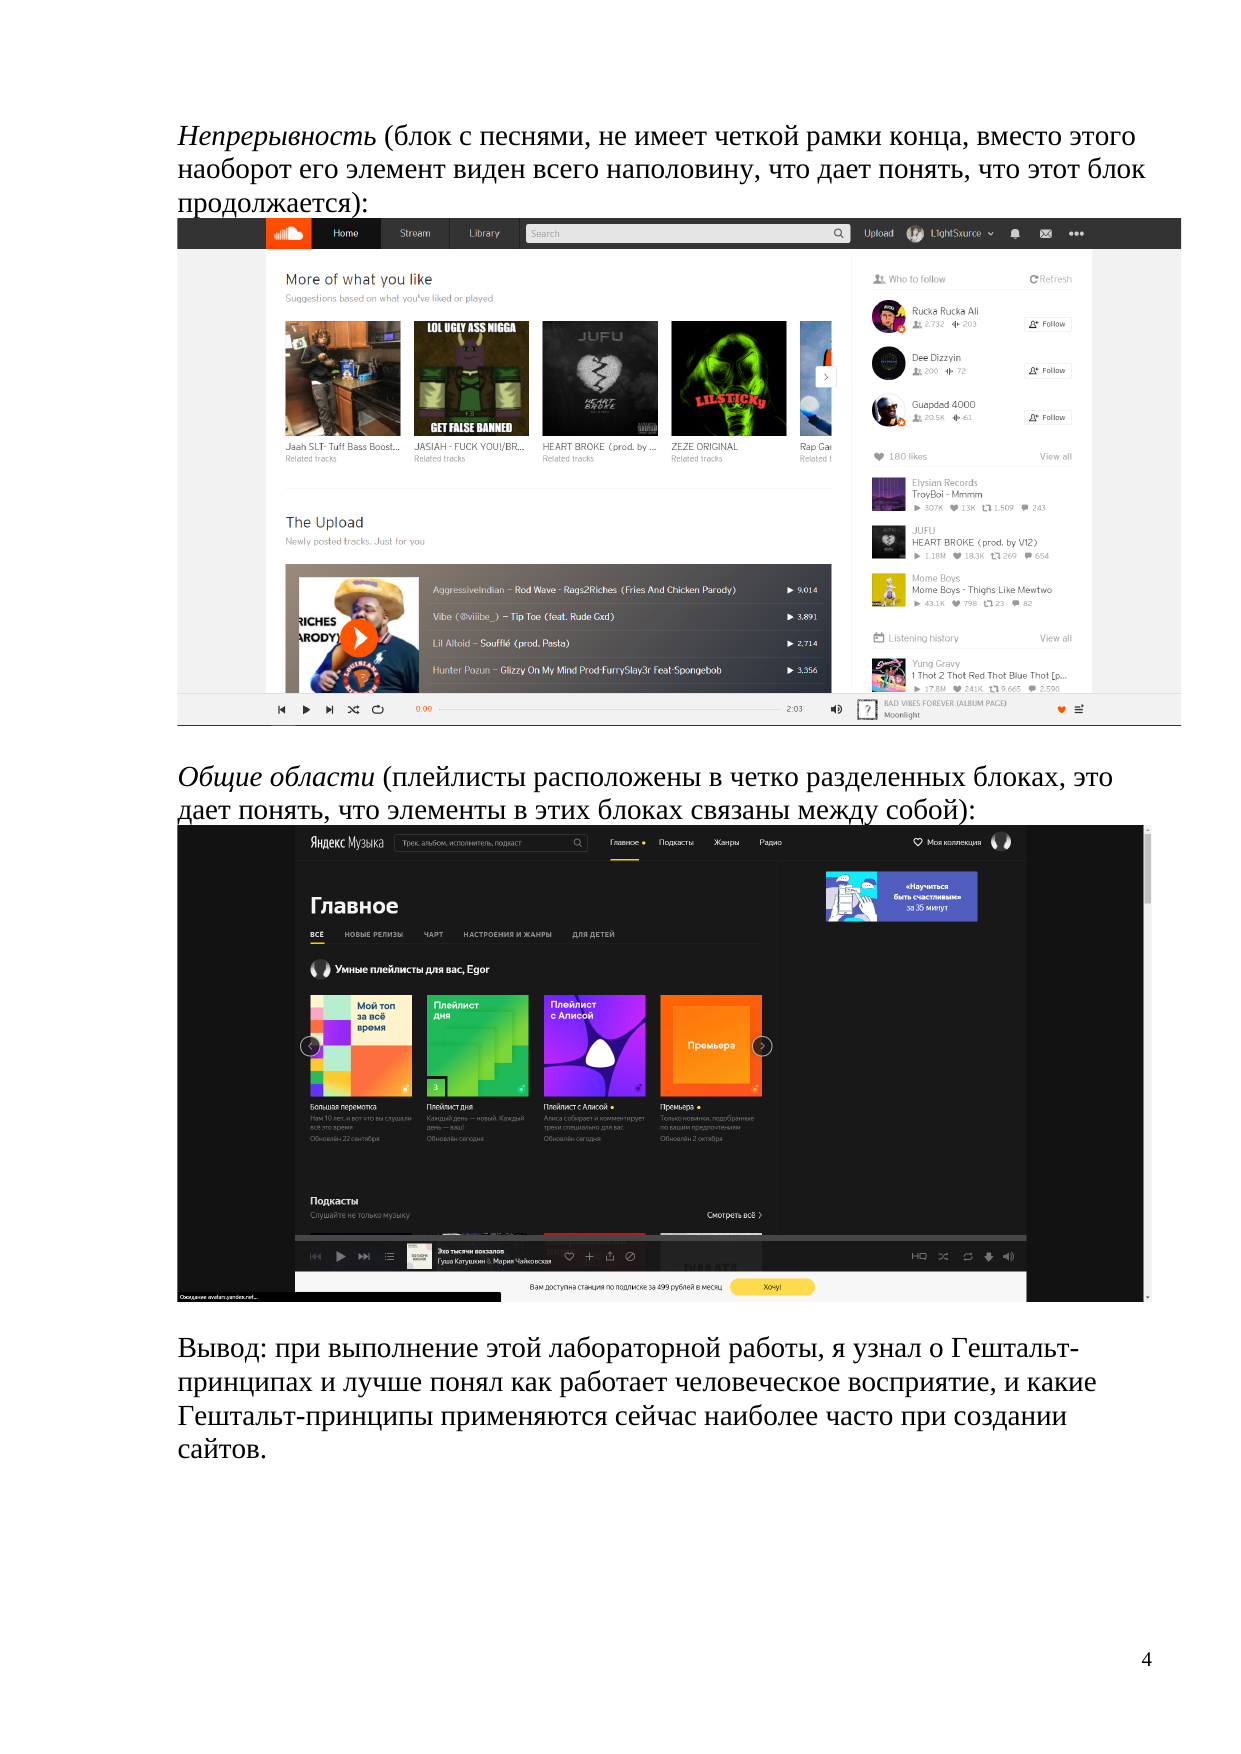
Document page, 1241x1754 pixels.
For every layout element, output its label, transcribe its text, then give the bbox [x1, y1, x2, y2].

picture [177, 825, 1152, 1302]
text Непрерывность (блок с песнями, не имеет четкой рамки конца, вместо этого наоборот его элемент виден всего наполовину, что дает понять, что этот блок продолжается): [177, 118, 1152, 218]
picture [177, 218, 1182, 726]
text Вывод: при выполнение этой лабораторной работы, я узнал о Гештальт-принципах и лучше понял как работает человеческое восприятие, и какие Гештальт-принципы применяются сейчас наиболее часто при создании сайтов. [177, 1331, 1152, 1465]
text Общие области (плейлисты расположены в четко разделенных блоках, это дает понять, что элементы в этих блоках связаны между собой): [177, 759, 1152, 825]
